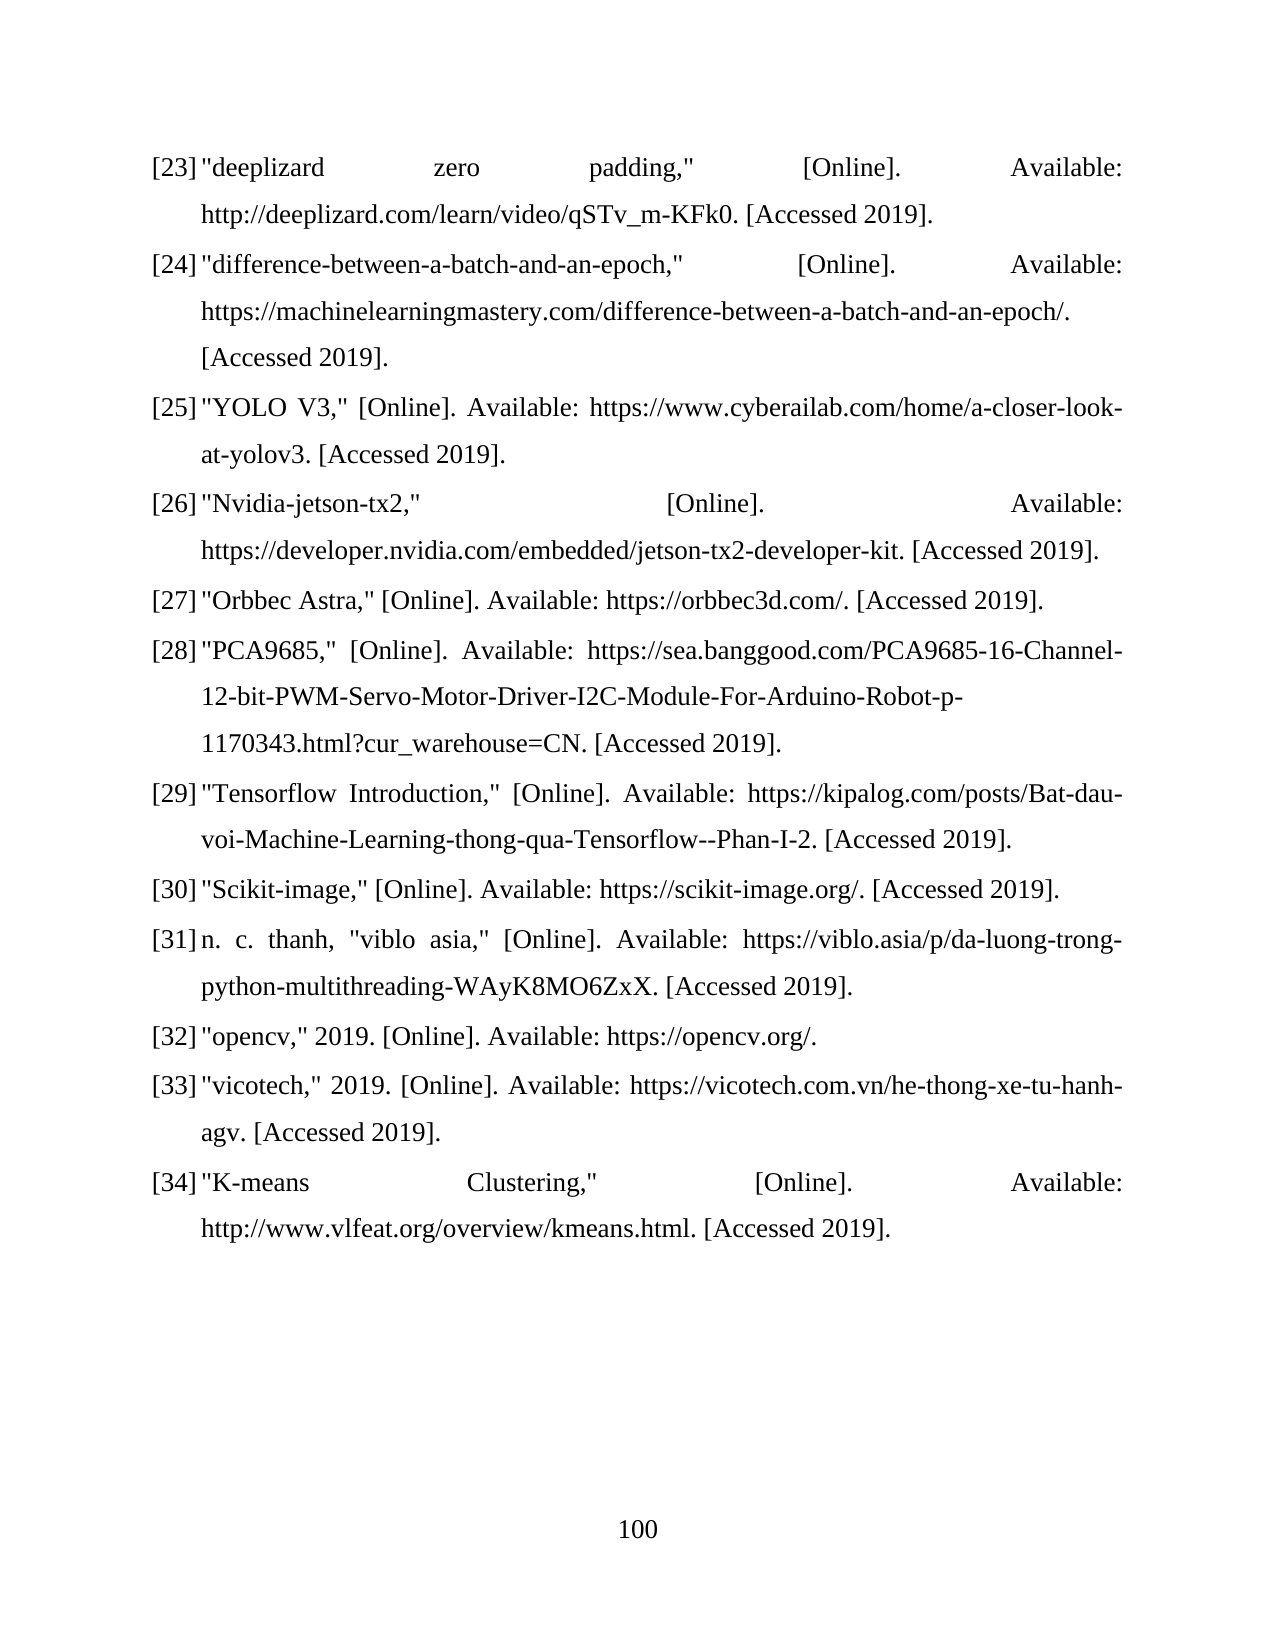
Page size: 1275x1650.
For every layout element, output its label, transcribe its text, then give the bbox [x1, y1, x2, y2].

table_cell [30] [150, 872, 199, 922]
table_cell "Nvidia-jetson-tx2," [Online]. Available: https://developer.nvidia.com/embedded/jetson-tx2-developer-kit. [Accessed 2019]. [199, 486, 1125, 582]
table_cell "vicotech," 2019. [Online]. Available: https://vicotech.com.vn/he-thong-xe-tu-hanh-agv. [Accessed 2019]. [199, 1068, 1125, 1164]
table_cell n. c. thanh, "viblo asia," [Online]. Available: https://viblo.asia/p/da-luong-trong-python-multithreading-WAyK8MO6ZxX. [Accessed 2019]. [199, 922, 1125, 1018]
table_cell "difference-between-a-batch-and-an-epoch," [Online]. Available: https://machinelearningmastery.com/difference-between-a-batch-and-an-epoch/. [Accessed 2019]. [199, 246, 1125, 389]
table_cell "Tensorflow Introduction," [Online]. Available: https://kipalog.com/posts/Bat-dau-voi-Machine-Learning-thong-qua-Tensorflow--Phan-I-2. [Accessed 2019]. [199, 775, 1125, 872]
table_cell [31] [150, 922, 199, 1018]
table_cell "K-means Clustering," [Online]. Available: http://www.vlfeat.org/overview/kmeans.html. [Accessed 2019]. [199, 1164, 1125, 1261]
table_cell [27] [150, 583, 199, 632]
table_cell [32] [150, 1018, 199, 1068]
table_cell "deeplizard zero padding," [Online]. Available: http://deeplizard.com/learn/video/qSTv_m-KFk0. [Accessed 2019]. [199, 150, 1125, 246]
table_cell "YOLO V3," [Online]. Available: https://www.cyberailab.com/home/a-closer-look-at-yolov3. [Accessed 2019]. [199, 390, 1125, 486]
table_cell [25] [150, 390, 199, 486]
table_cell [34] [150, 1164, 199, 1261]
table_cell [24] [150, 246, 199, 389]
table_cell [26] [150, 486, 199, 582]
table_cell [33] [150, 1068, 199, 1164]
table_cell "PCA9685," [Online]. Available: https://sea.banggood.com/PCA9685-16-Channel-12-bit-PWM-Servo-Motor-Driver-I2C-Module-For-Arduino-Robot-p-1170343.html?cur_warehouse=CN. [Accessed 2019]. [199, 632, 1125, 775]
table_cell [23] [150, 150, 199, 246]
table_cell [29] [150, 775, 199, 872]
table_cell [28] [150, 632, 199, 775]
table_cell "Orbbec Astra," [Online]. Available: https://orbbec3d.com/. [Accessed 2019]. [199, 583, 1125, 632]
table_cell "Scikit-image," [Online]. Available: https://scikit-image.org/. [Accessed 2019]. [199, 872, 1125, 922]
table_cell "opencv," 2019. [Online]. Available: https://opencv.org/. [199, 1018, 1125, 1068]
